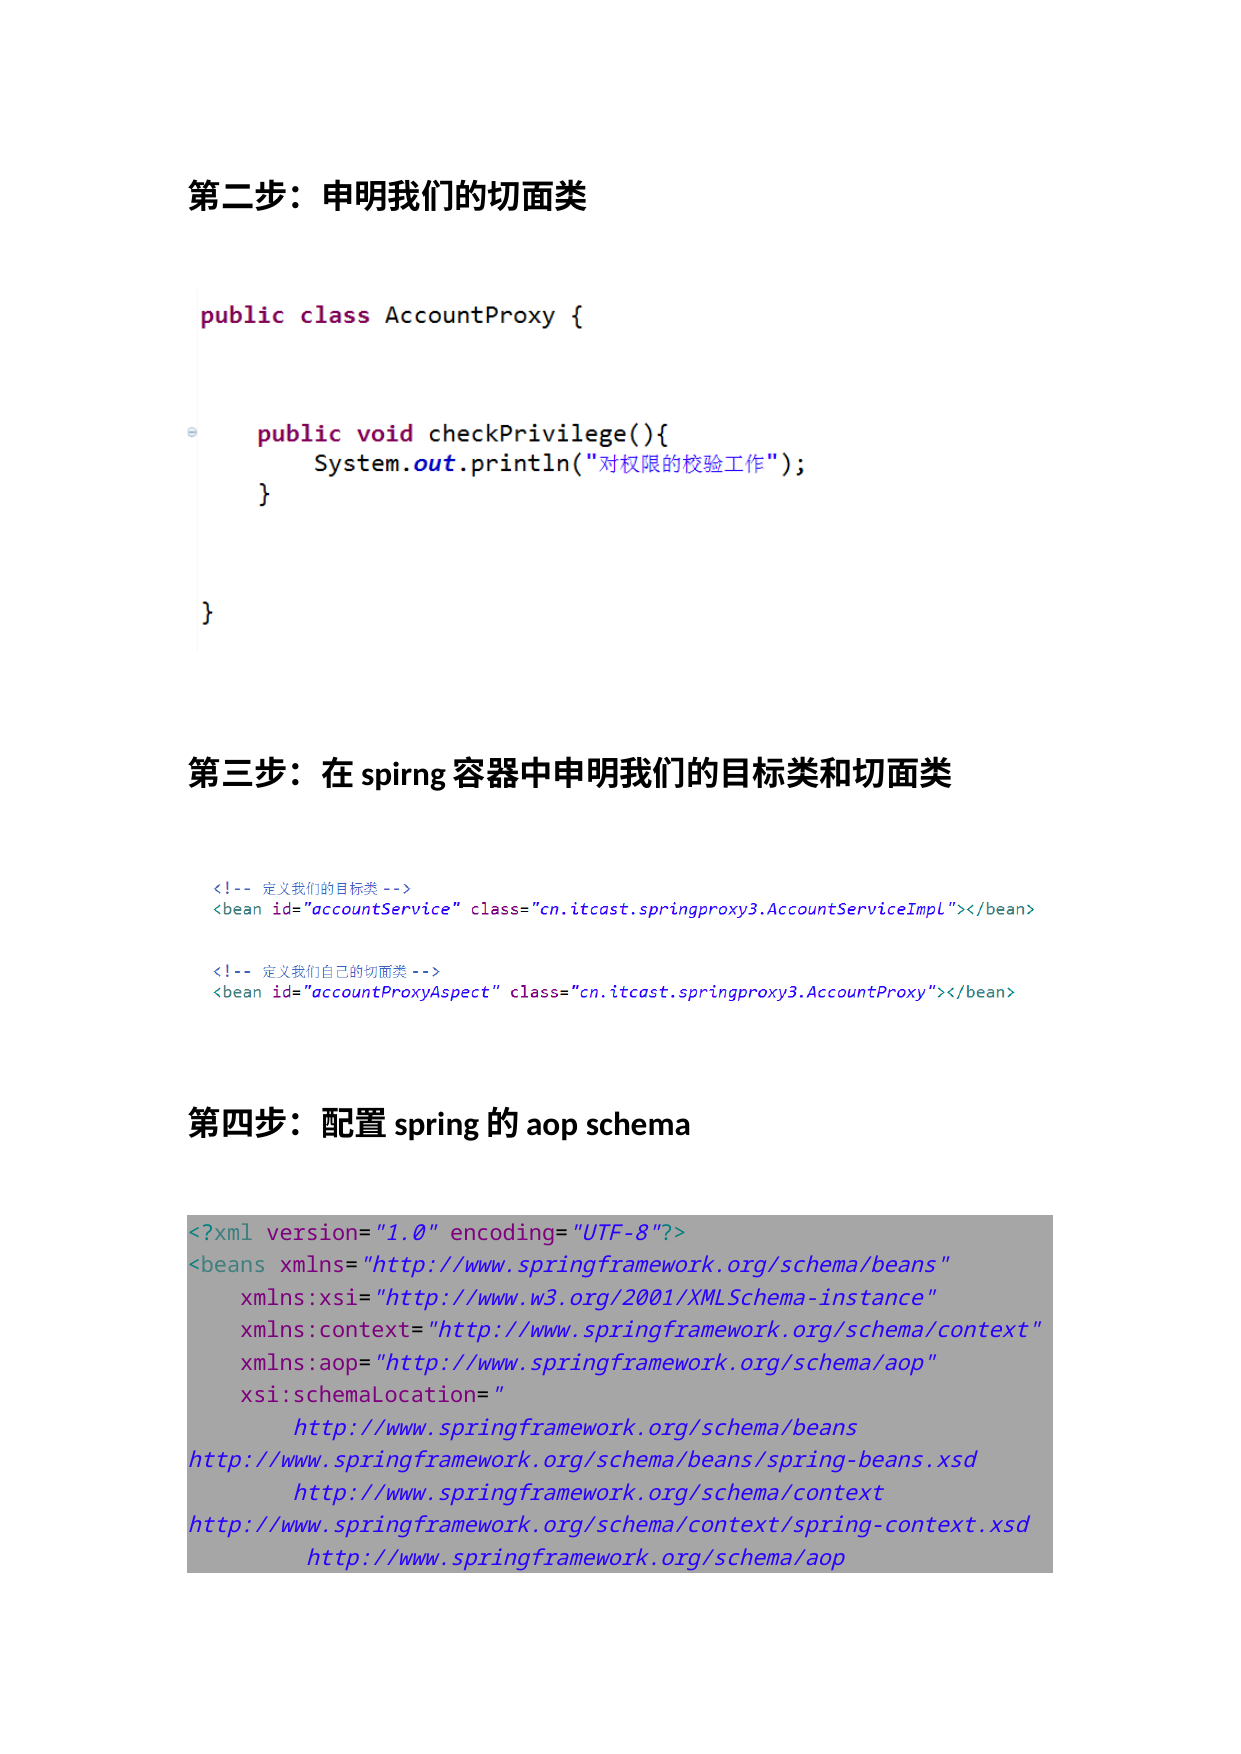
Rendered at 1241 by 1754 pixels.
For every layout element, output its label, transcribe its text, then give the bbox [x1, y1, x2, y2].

picture [187, 289, 1053, 651]
subtitle 第二步：申明我们的切面类 [187, 162, 1053, 227]
text <?xml version="1.0" encoding="UTF-8"?> [187, 1215, 1053, 1248]
text http://www.springframework.org/schema/beans http://www.springframework.org/schema/beans/spring-beans.xsd [187, 1410, 1053, 1475]
subtitle 第三步：在spirng容器中申明我们的目标类和切面类 [187, 739, 1053, 804]
text xmlns:xsi="http://www.w3.org/2001/XMLSchema-instance" [187, 1280, 1053, 1313]
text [187, 1540, 1053, 1573]
text xsi:schemaLocation=" [187, 1378, 1053, 1410]
text <beans xmlns="http://www.springframework.org/schema/beans" [187, 1248, 1053, 1280]
picture [187, 866, 1053, 1037]
subtitle 第四步：配置spring的aop schema [187, 1088, 1053, 1153]
text http://www.springframework.org/schema/context http://www.springframework.org/schema/context/spring-context.xsd [187, 1475, 1053, 1540]
text xmlns:context="http://www.springframework.org/schema/context" [187, 1313, 1053, 1345]
text xmlns:aop="http://www.springframework.org/schema/aop" [187, 1345, 1053, 1378]
